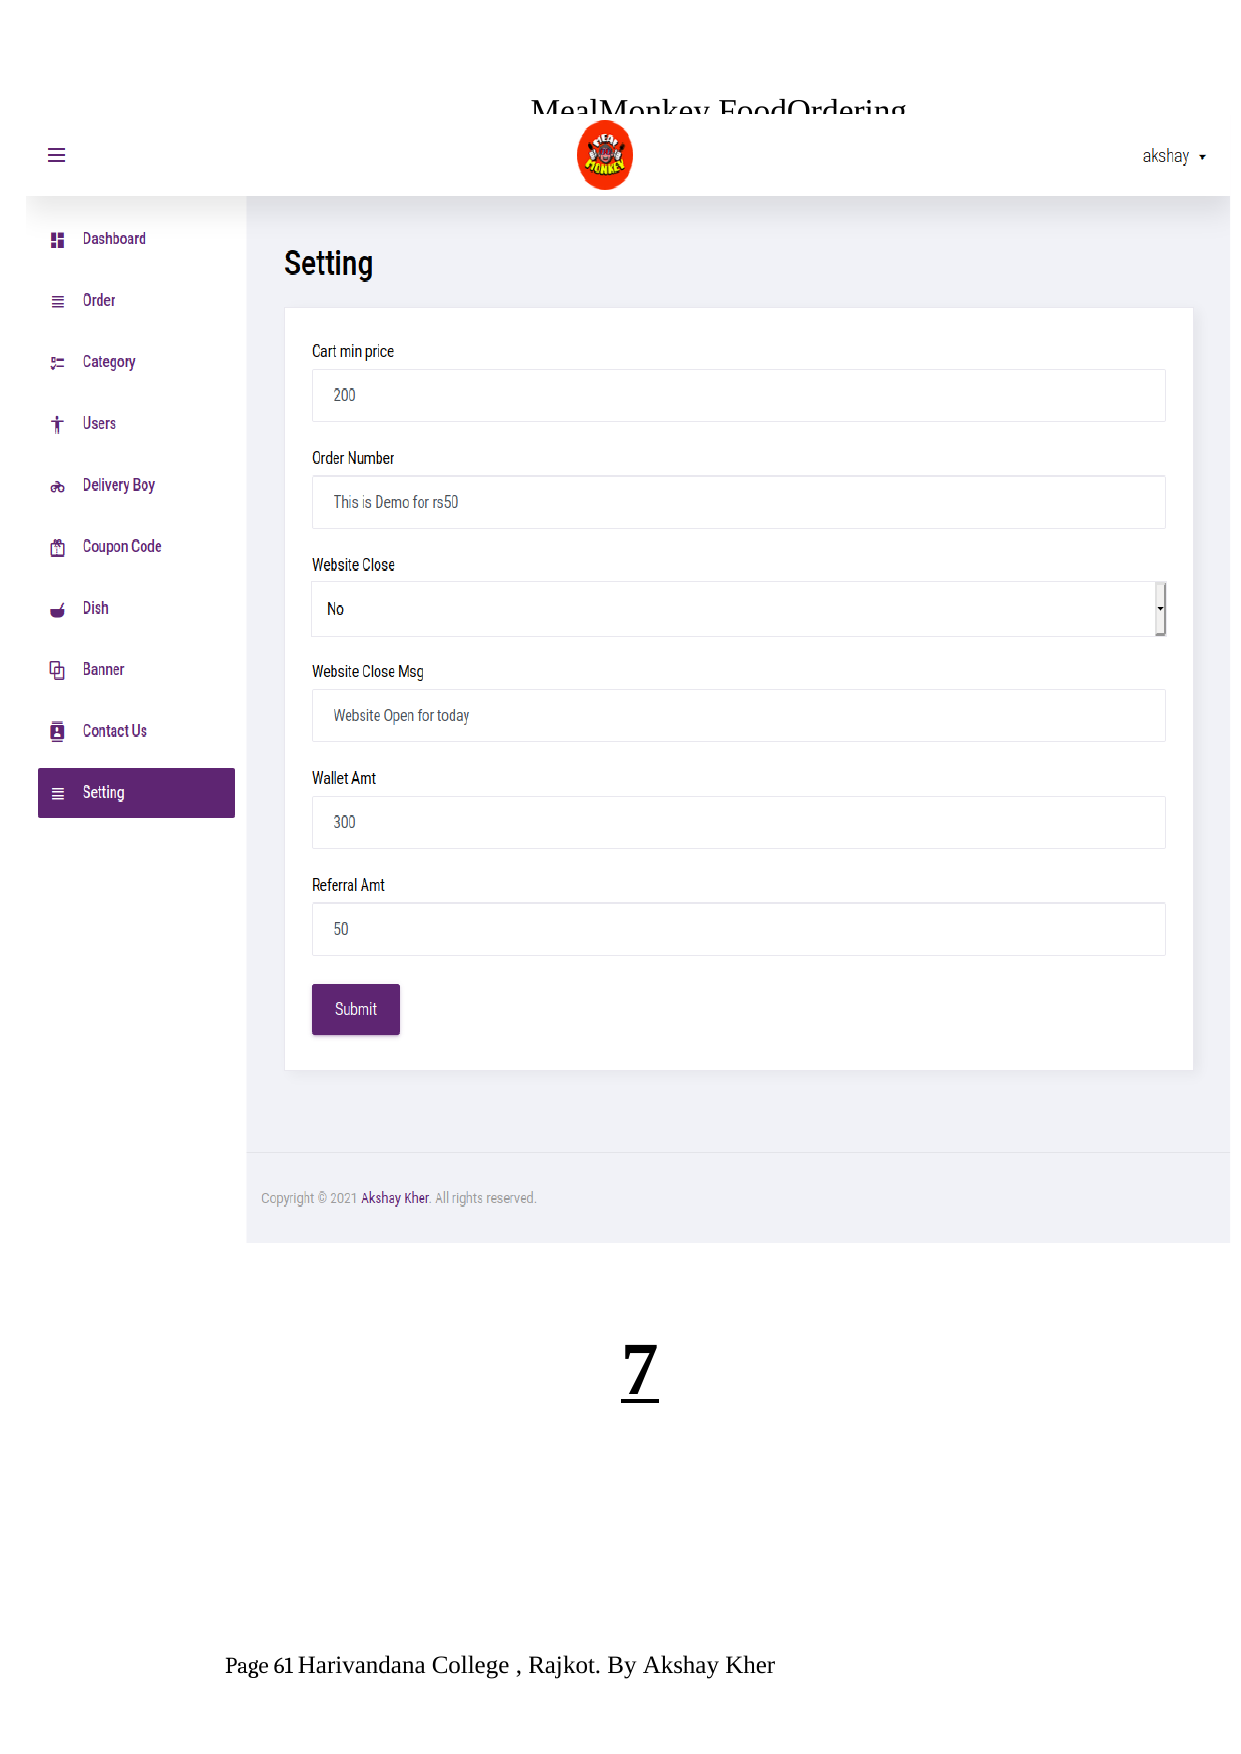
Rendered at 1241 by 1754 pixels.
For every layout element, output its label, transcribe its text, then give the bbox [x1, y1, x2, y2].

picture [26, 115, 1231, 1243]
text 7 [227, 1325, 1227, 1411]
